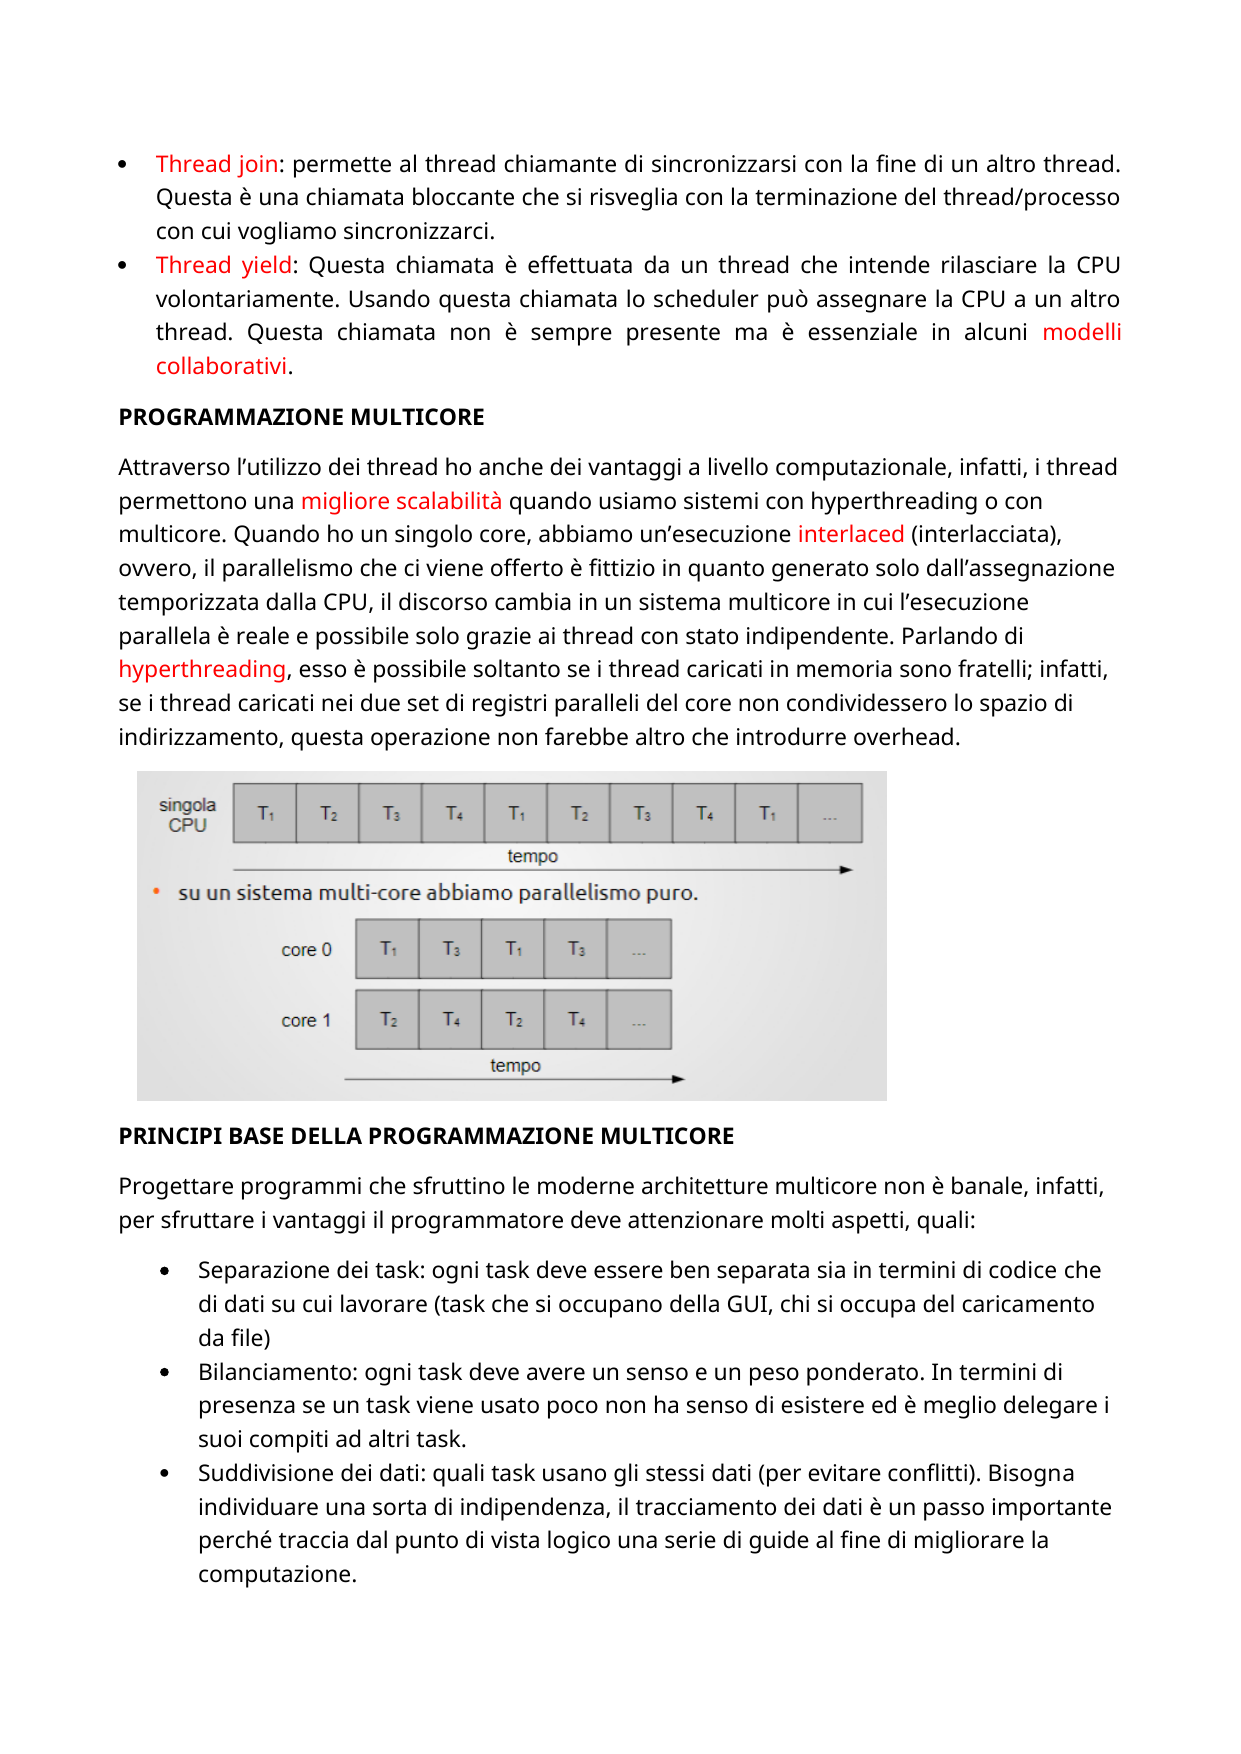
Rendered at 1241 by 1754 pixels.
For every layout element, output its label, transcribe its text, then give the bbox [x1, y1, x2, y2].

list Bilanciamento: ogni task deve avere un senso e un peso ponderato. In termini di presenza se un task viene usato poco non ha senso di esistere ed è meglio delegare i suoi compiti ad altri task. [160, 1356, 1122, 1454]
text Progettare programmi che sfruttino le moderne architetture multicore non è banale, infatti, per sfruttare i vantaggi il programmatore deve attenzionare molti aspetti, quali: [118, 1170, 1122, 1235]
text PRINCIPI BASE DELLA PROGRAMMAZIONE MULTICORE [118, 1120, 1122, 1151]
list Thread join: permette al thread chiamante di sincronizzarsi con la fine di un altro thread. Questa è una chiamata bloccante che si risveglia con la terminazione del thread/processo con cui vogliamo sincronizzarci. [118, 148, 1122, 246]
list Thread yield: Questa chiamata è effettuata da un thread che intende rilasciare la CPU volontariamente. Usando questa chiamata lo scheduler può assegnare la CPU a un altro thread. Questa chiamata non è sempre presente ma è essenziale in alcuni modelli collaborativi. [118, 249, 1122, 381]
list Suddivisione dei dati: quali task usano gli stessi dati (per evitare conflitti). Bisogna individuare una sorta di indipendenza, il tracciamento dei dati è un passo importante perché traccia dal punto di vista logico una serie di guide al fine di migliorare la computazione. [160, 1457, 1122, 1589]
list Separazione dei task: ogni task deve essere ben separata sia in termini di codice che di dati su cui lavorare (task che si occupano della GUI, chi si occupa del caricamento da file) [160, 1254, 1122, 1353]
text Attraverso l’utilizzo dei thread ho anche dei vantaggi a livello computazionale, infatti, i thread permettono una migliore scalabilità quando usiamo sistemi con hyperthreading o con multicore. Quando ho un singolo core, abbiamo un’esecuzione interlaced (interlacciata), ovvero, il parallelismo che ci viene offerto è fittizio in quanto generato solo dall’assegnazione temporizzata dalla CPU, il discorso cambia in un sistema multicore in cui l’esecuzione parallela è reale e possibile solo grazie ai thread con stato indipendente. Parlando di hyperthreading, esso è possibile soltanto se i thread caricati in memoria sono fratelli; infatti, se i thread caricati nei due set di registri paralleli del core non condividessero lo spazio di indirizzamento, questa operazione non farebbe altro che introdurre overhead. [118, 451, 1122, 752]
text PROGRAMMAZIONE MULTICORE [118, 401, 1122, 432]
